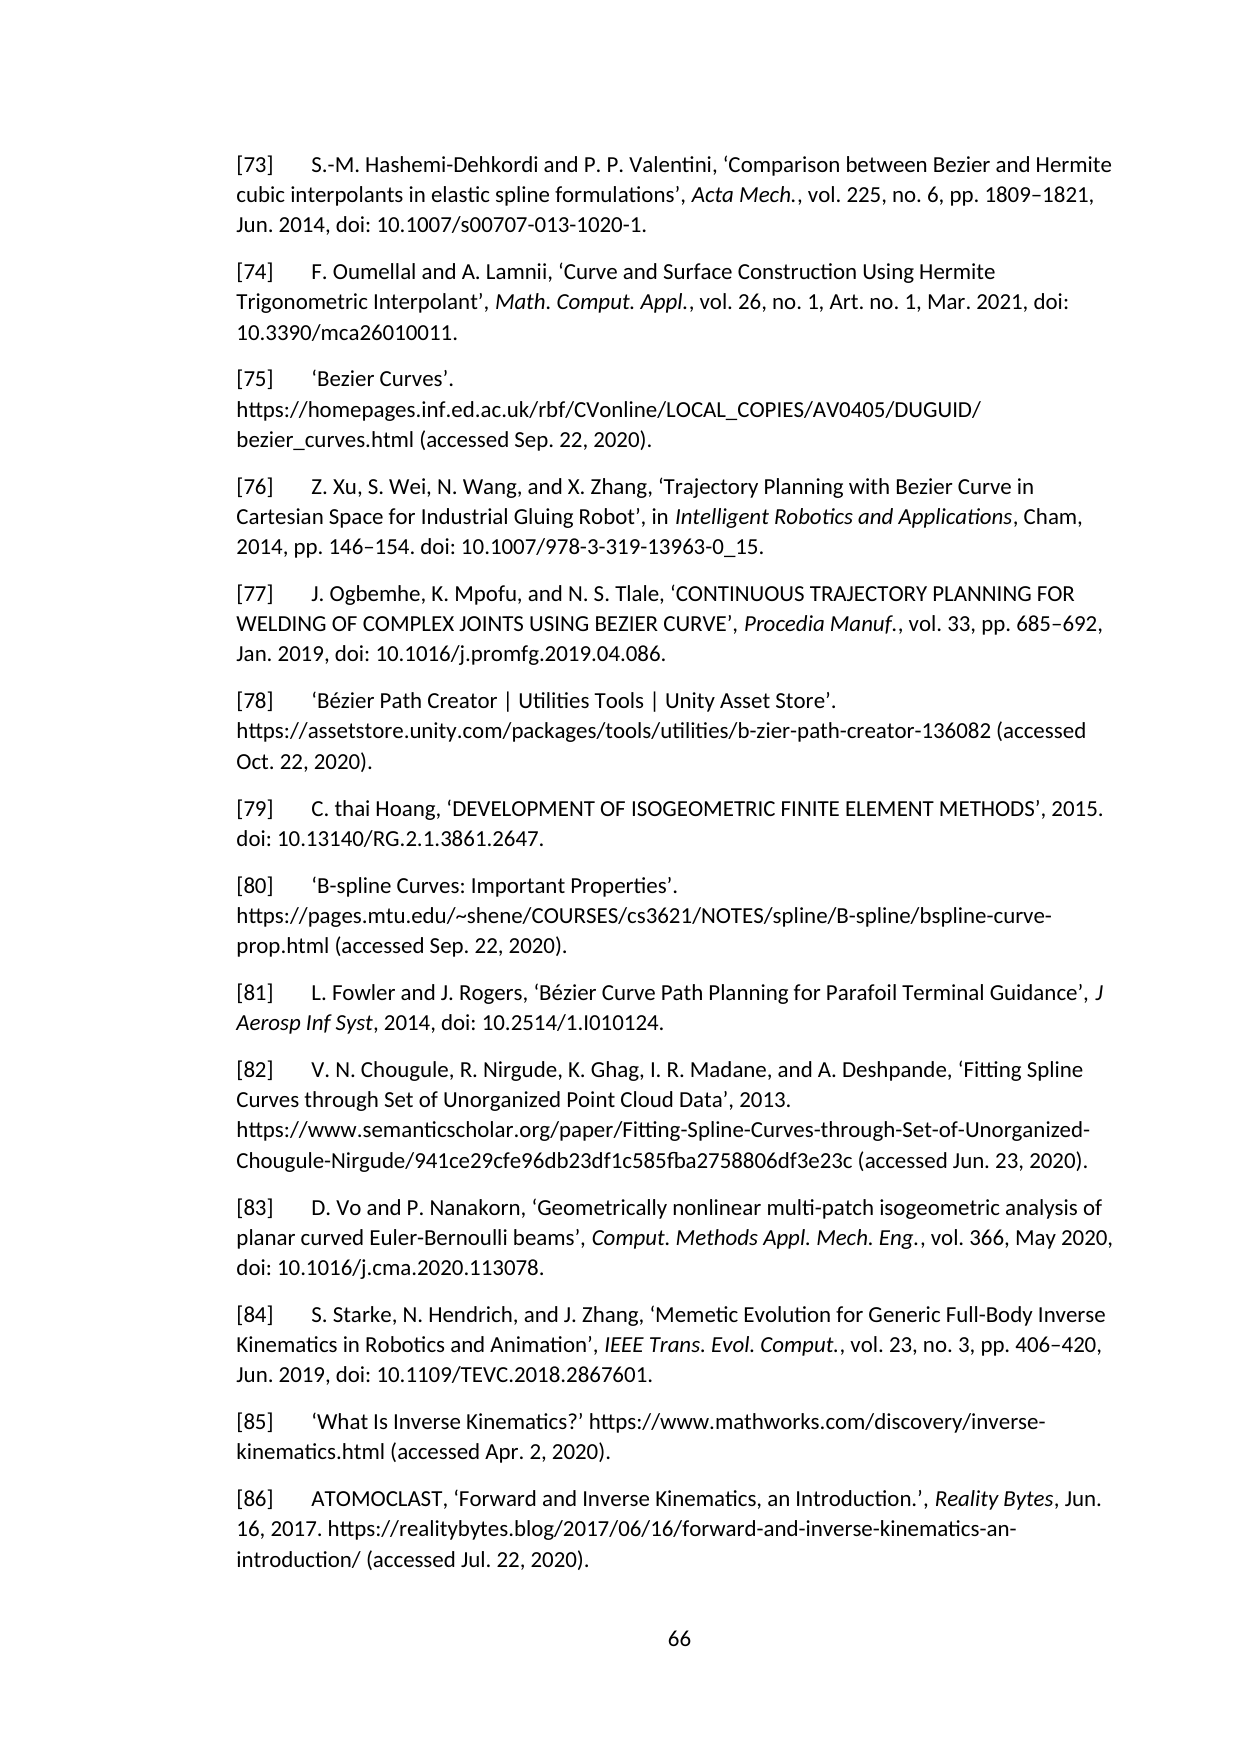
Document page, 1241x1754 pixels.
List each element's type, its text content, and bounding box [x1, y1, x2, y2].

text [82] V. N. Chougule, R. Nirgude, K. Ghag, I. R. Madane, and A. Deshpande, ‘Fitting Spline Curves through Set of Unorganized Point Cloud Data’, 2013. https://www.semanticscholar.org/paper/Fitting-Spline-Curves-through-Set-of-Unorganized-Chougule-Nirgude/941ce29cfe96db23df1c585fba2758806df3e23c (accessed Jun. 23, 2020). [236, 1055, 1122, 1174]
text [85] ‘What Is Inverse Kinematics?’ https://www.mathworks.com/discovery/inverse-kinematics.html (accessed Apr. 2, 2020). [236, 1407, 1122, 1466]
text [77] J. Ogbemhe, K. Mpofu, and N. S. Tlale, ‘CONTINUOUS TRAJECTORY PLANNING FOR WELDING OF COMPLEX JOINTS USING BEZIER CURVE’, Procedia Manuf., vol. 33, pp. 685–692, Jan. 2019, doi: 10.1016/j.promfg.2019.04.086. [236, 579, 1122, 668]
text [84] S. Starke, N. Hendrich, and J. Zhang, ‘Memetic Evolution for Generic Full-Body Inverse Kinematics in Robotics and Animation’, IEEE Trans. Evol. Comput., vol. 23, no. 3, pp. 406–420, Jun. 2019, doi: 10.1109/TEVC.2018.2867601. [236, 1300, 1122, 1388]
text [80] ‘B-spline Curves: Important Properties’. https://pages.mtu.edu/~shene/COURSES/cs3621/NOTES/spline/B-spline/bspline-curve-prop.html (accessed Sep. 22, 2020). [236, 871, 1122, 959]
text [79] C. thai Hoang, ‘DEVELOPMENT OF ISOGEOMETRIC FINITE ELEMENT METHODS’, 2015. doi: 10.13140/RG.2.1.3861.2647. [236, 794, 1122, 852]
text [83] D. Vo and P. Nanakorn, ‘Geometrically nonlinear multi-patch isogeometric analysis of planar curved Euler-Bernoulli beams’, Comput. Methods Appl. Mech. Eng., vol. 366, May 2020, doi: 10.1016/j.cma.2020.113078. [236, 1193, 1122, 1281]
text [76] Z. Xu, S. Wei, N. Wang, and X. Zhang, ‘Trajectory Planning with Bezier Curve in Cartesian Space for Industrial Gluing Robot’, in Intelligent Robotics and Applications, Cham, 2014, pp. 146–154. doi: 10.1007/978-3-319-13963-0_15. [236, 472, 1122, 560]
text [81] L. Fowler and J. Rogers, ‘Bézier Curve Path Planning for Parafoil Terminal Guidance’, J Aerosp Inf Syst, 2014, doi: 10.2514/1.I010124. [236, 978, 1122, 1036]
text [78] ‘Bézier Path Creator | Utilities Tools | Unity Asset Store’. https://assetstore.unity.com/packages/tools/utilities/b-zier-path-creator-136082 (accessed Oct. 22, 2020). [236, 686, 1122, 775]
text [73] S.-M. Hashemi-Dehkordi and P. P. Valentini, ‘Comparison between Bezier and Hermite cubic interpolants in elastic spline formulations’, Acta Mech., vol. 225, no. 6, pp. 1809–1821, Jun. 2014, doi: 10.1007/s00707-013-1020-1. [236, 150, 1122, 238]
text [74] F. Oumellal and A. Lamnii, ‘Curve and Surface Construction Using Hermite Trigonometric Interpolant’, Math. Comput. Appl., vol. 26, no. 1, Art. no. 1, Mar. 2021, doi: 10.3390/mca26010011. [236, 257, 1122, 346]
text [75] ‘Bezier Curves’. https://homepages.inf.ed.ac.uk/rbf/CVonline/LOCAL_COPIES/AV0405/DUGUID/bezier_curves.html (accessed Sep. 22, 2020). [236, 364, 1122, 453]
text [86] ATOMOCLAST, ‘Forward and Inverse Kinematics, an Introduction.’, Reality Bytes, Jun. 16, 2017. https://realitybytes.blog/2017/06/16/forward-and-inverse-kinematics-an-introduction/ (accessed Jul. 22, 2020). [236, 1484, 1122, 1573]
